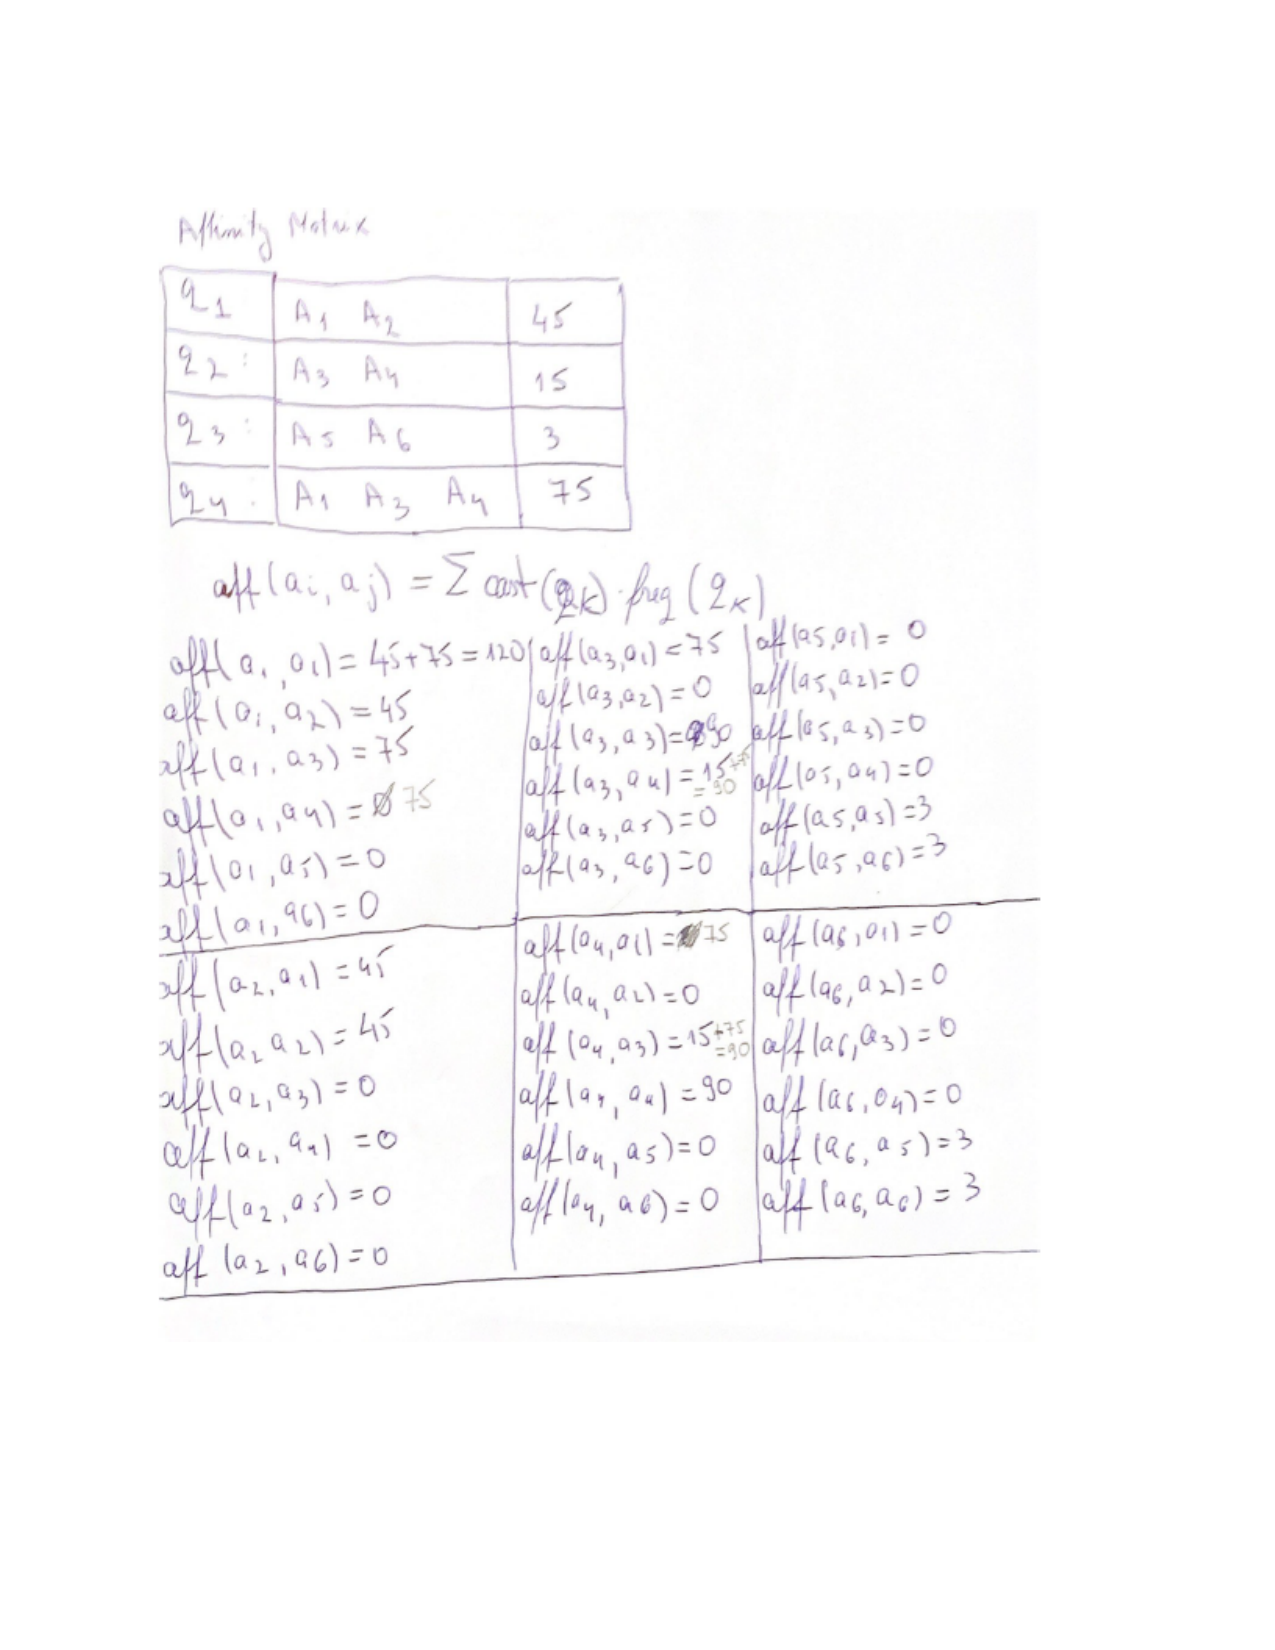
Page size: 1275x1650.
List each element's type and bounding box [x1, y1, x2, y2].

picture [150, 197, 1078, 1342]
